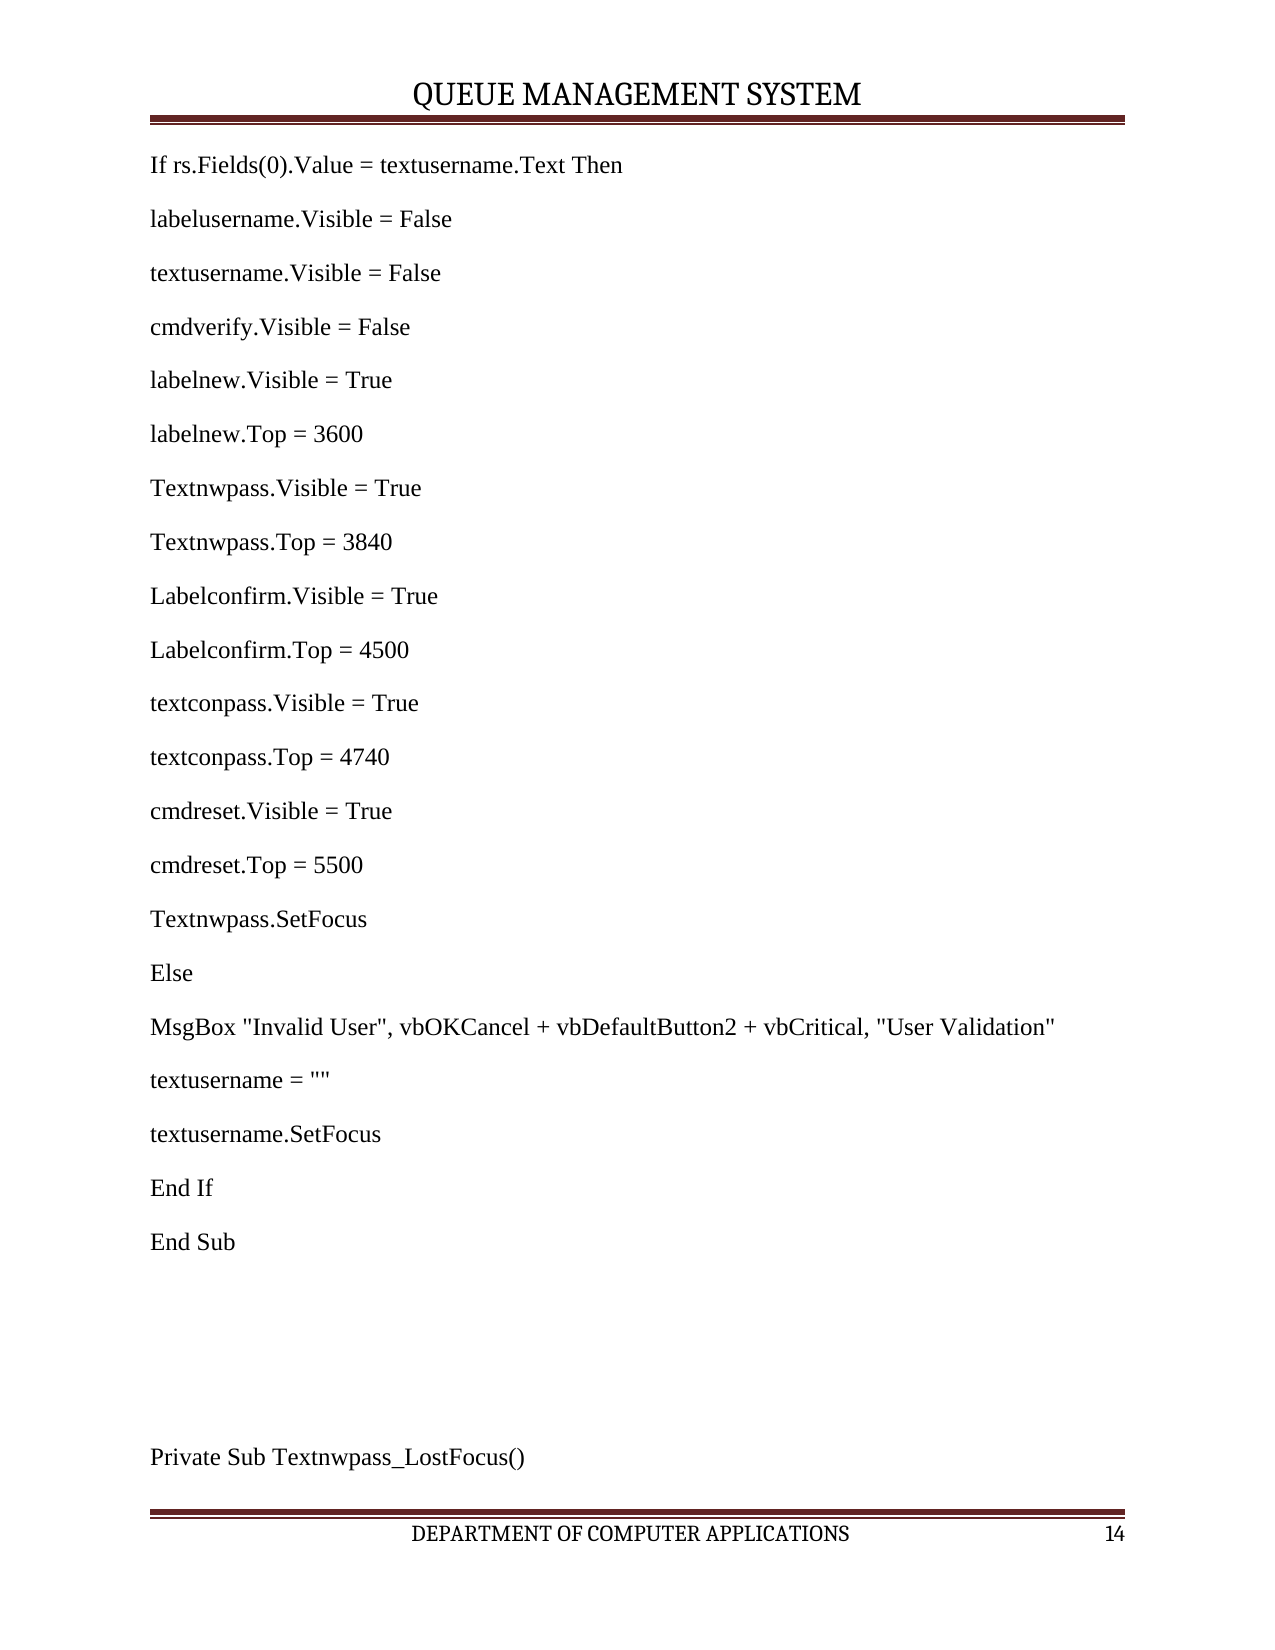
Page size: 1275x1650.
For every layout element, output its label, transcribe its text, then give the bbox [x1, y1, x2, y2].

text End If [150, 1173, 1125, 1202]
text cmdreset.Top = 5500 [150, 850, 1125, 879]
text cmdreset.Visible = True [150, 796, 1125, 825]
text Else [150, 958, 1125, 987]
text If rs.Fields(0).Value = textusername.Text Then [150, 150, 1125, 179]
text textconpass.Visible = True [150, 688, 1125, 717]
text labelusername.Visible = False [150, 204, 1125, 233]
text labelnew.Visible = True [150, 365, 1125, 394]
text Textnwpass.SetFocus [150, 904, 1125, 933]
text textusername.Visible = False [150, 258, 1125, 286]
text textusername = "" [150, 1066, 1125, 1094]
text Textnwpass.Visible = True [150, 473, 1125, 502]
text textconpass.Top = 4740 [150, 742, 1125, 771]
text Private Sub Textnwpass_LostFocus() [150, 1442, 1125, 1471]
text End Sub [150, 1227, 1125, 1256]
text Labelconfirm.Visible = True [150, 581, 1125, 609]
text textusername.SetFocus [150, 1119, 1125, 1148]
text Textnwpass.Top = 3840 [150, 527, 1125, 556]
text labelnew.Top = 3600 [150, 419, 1125, 448]
text cmdverify.Visible = False [150, 312, 1125, 340]
text MsgBox "Invalid User", vbOKCancel + vbDefaultButton2 + vbCritical, "User Validation" [150, 1012, 1125, 1040]
text Labelconfirm.Top = 4500 [150, 635, 1125, 663]
